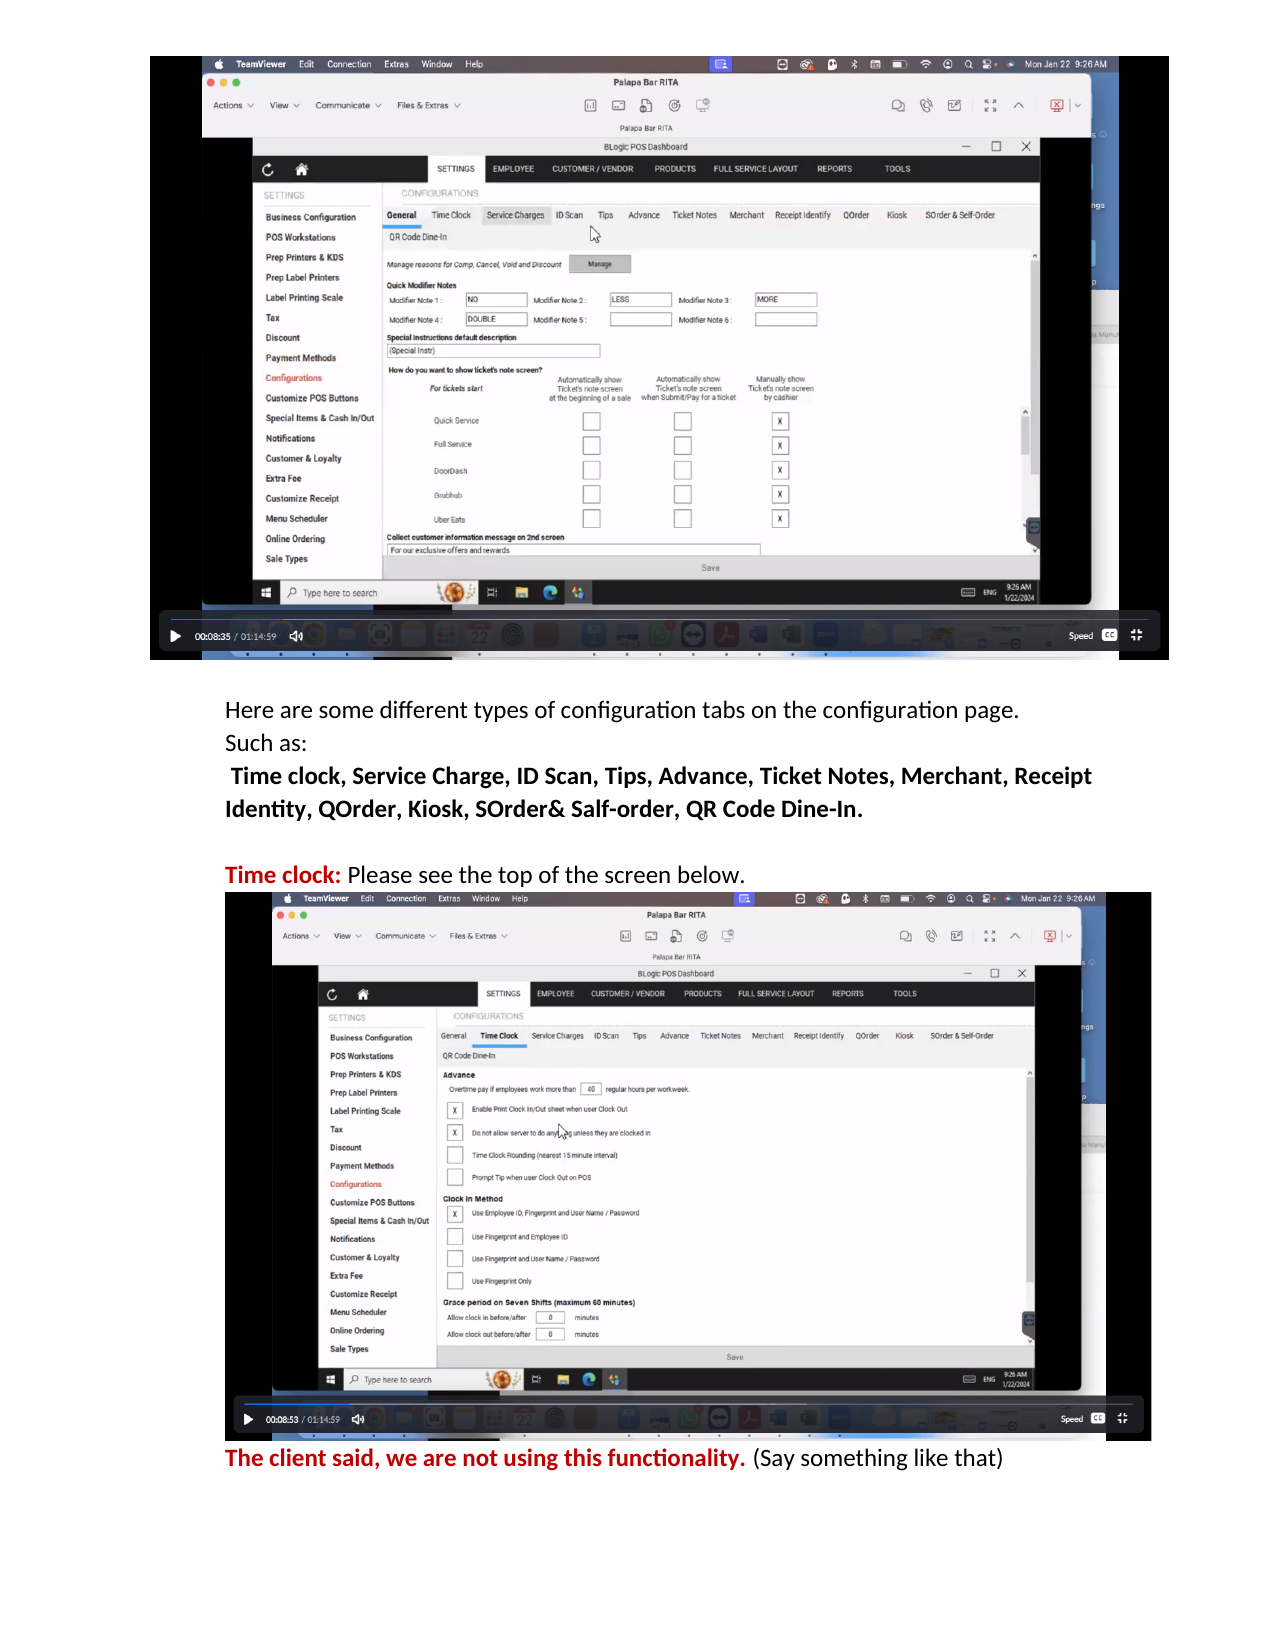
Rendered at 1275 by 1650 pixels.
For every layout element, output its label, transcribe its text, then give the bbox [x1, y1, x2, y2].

list Time clock, Service Charge, ID Scan, Tips, Advance, Ticket Notes, Merchant, Receipt Identity, QOrder, Kiosk, SOrder& Salf-order, QR Code Dine-In. [225, 760, 1125, 824]
list Such as: [225, 727, 1125, 758]
list Here are some different types of configuration tabs on the configuration page. [225, 694, 1125, 725]
list Time clock: Please see the top of the screen below. [225, 859, 1125, 889]
picture [225, 892, 1152, 1441]
picture [150, 56, 1169, 660]
list The client said, we are not using this functionality. (Say something like that) [225, 1442, 1125, 1473]
